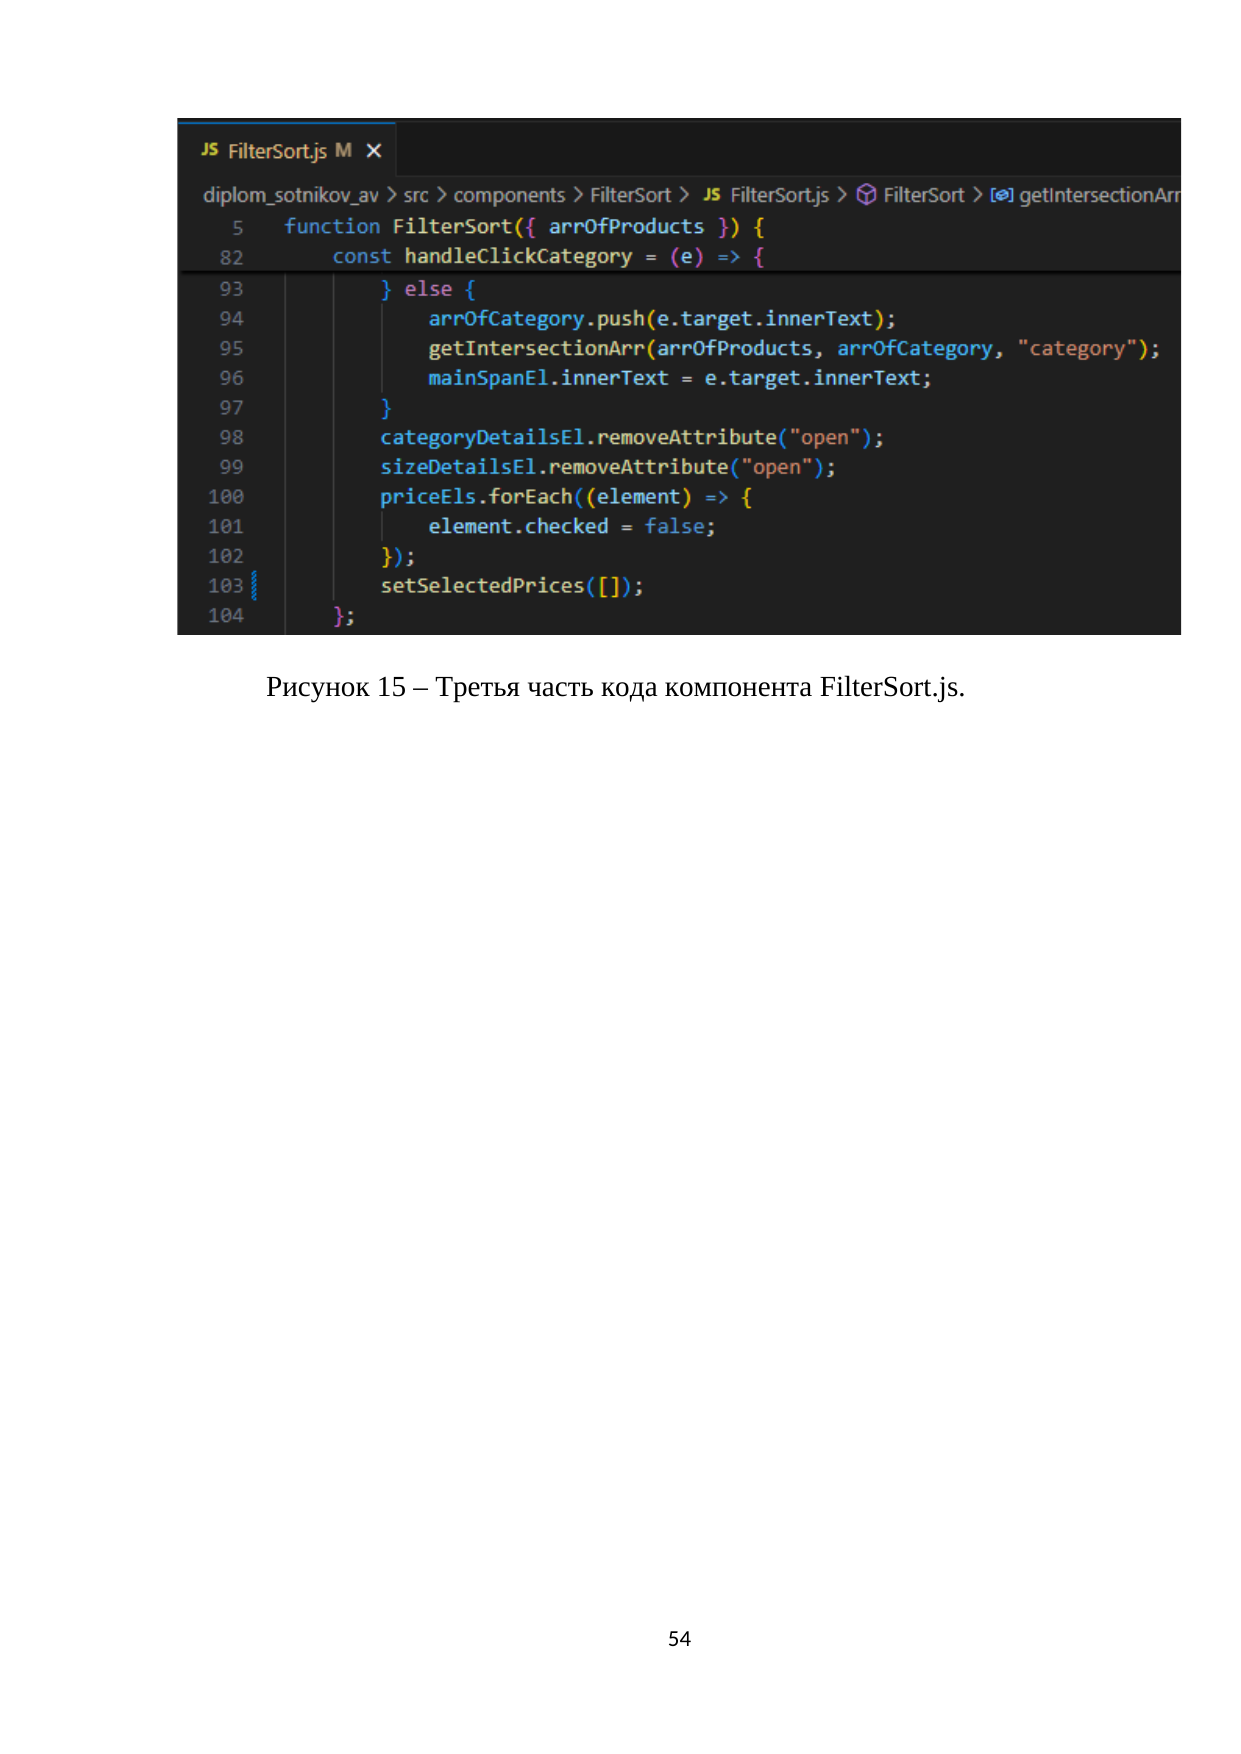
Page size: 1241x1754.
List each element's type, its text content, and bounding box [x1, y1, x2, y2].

picture [177, 118, 1182, 635]
text Рисунок 15 – Третья часть кода компонента FilterSort.js. [177, 669, 1181, 702]
